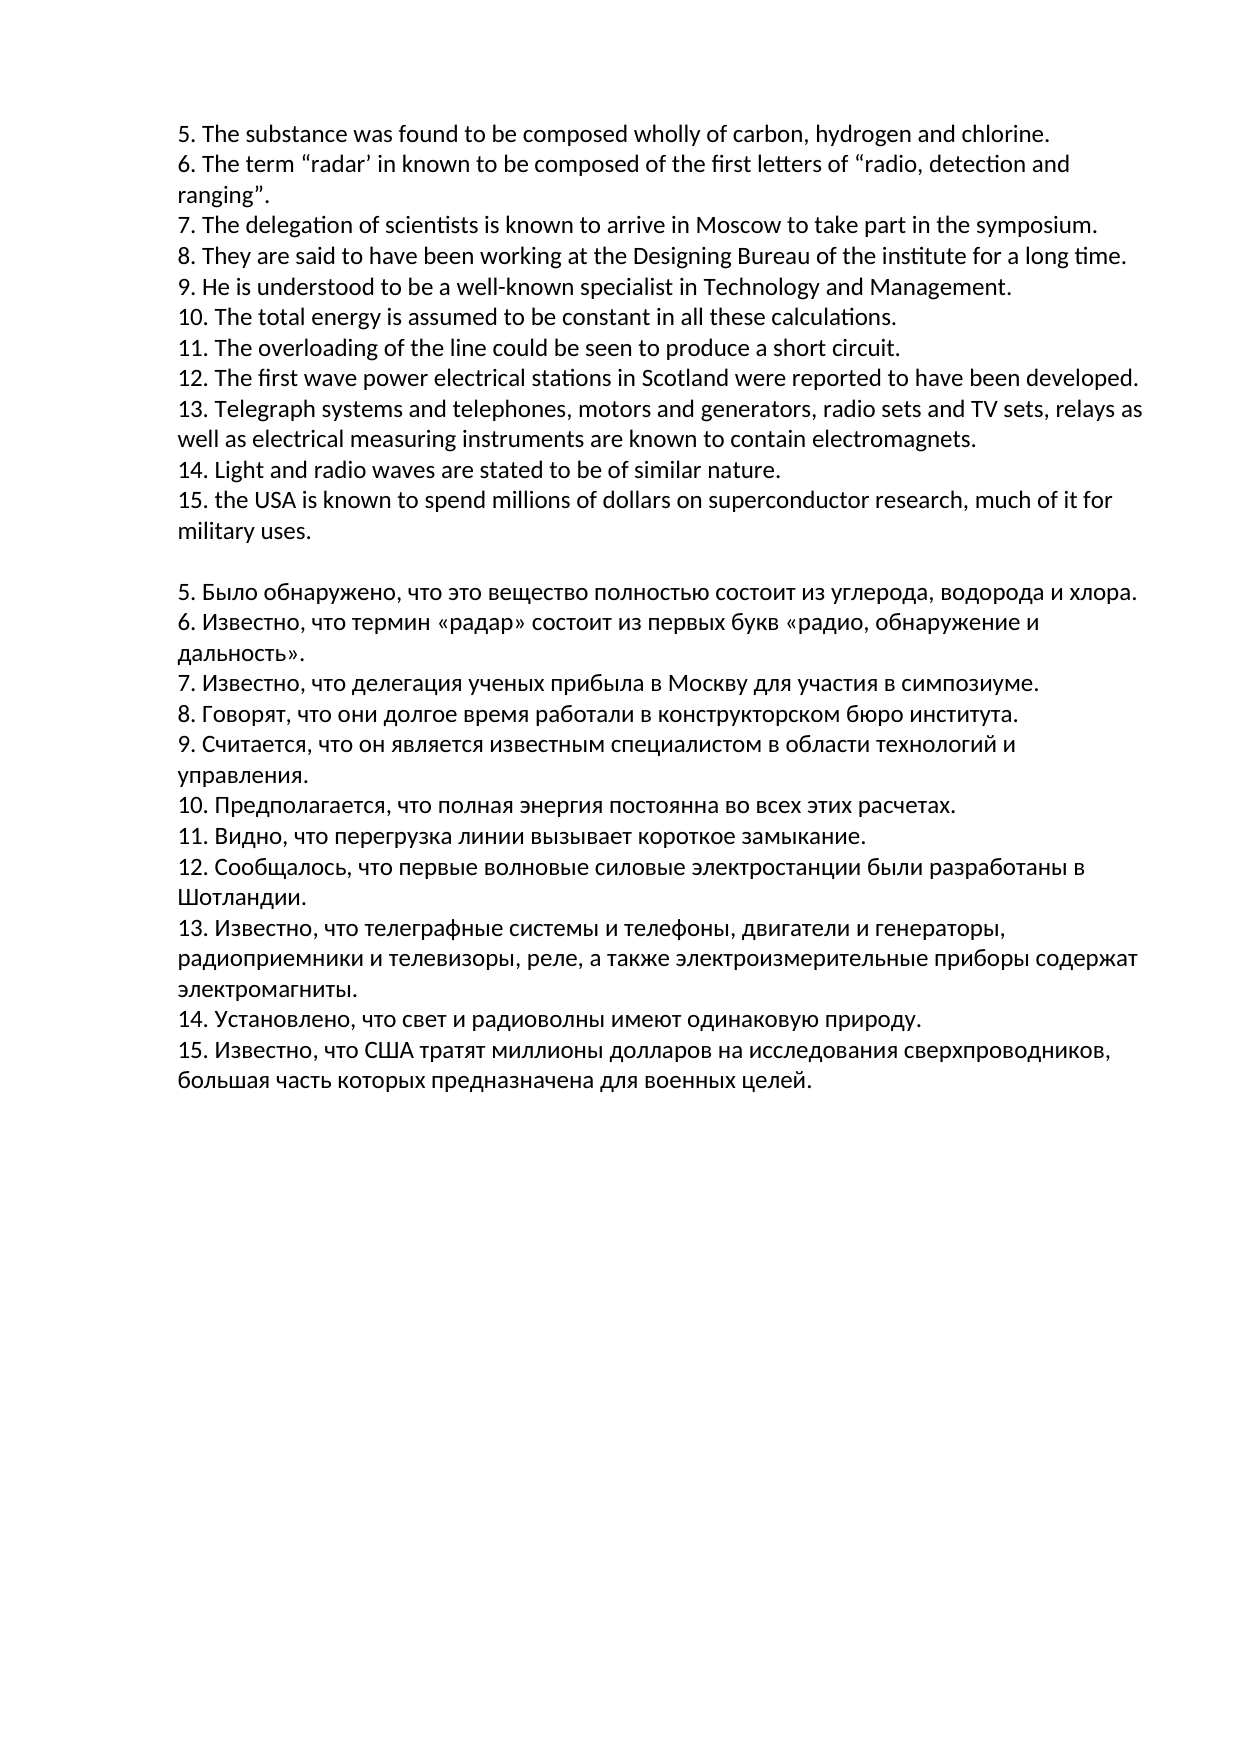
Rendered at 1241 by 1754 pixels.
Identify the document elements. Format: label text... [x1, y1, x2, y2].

text 7. Известно, что делегация ученых прибыла в Москву для участия в симпозиуме. [177, 667, 1152, 698]
text 8. Говорят, что они долгое время работали в конструкторском бюро института. [177, 698, 1152, 728]
text 15. the USA is known to spend millions of dollars on superconductor research, much of it for military uses. [177, 484, 1152, 545]
text 14. Light and radio waves are stated to be of similar nature. [177, 454, 1152, 484]
text 12. The first wave power electrical stations in Scotland were reported to have been developed. [177, 362, 1152, 393]
text 13. Telegraph systems and telephones, motors and generators, radio sets and TV sets, relays as well as electrical measuring instruments are known to contain electromagnets. [177, 393, 1152, 454]
text 8. They are said to have been working at the Designing Bureau of the institute for a long time. [177, 240, 1152, 271]
text 10. The total energy is assumed to be constant in all these calculations. [177, 301, 1152, 332]
text 14. Установлено, что свет и радиоволны имеют одинаковую природу. [177, 1003, 1152, 1034]
text 7. The delegation of scientists is known to arrive in Moscow to take part in the symposium. [177, 210, 1152, 240]
text 9. He is understood to be a well-known specialist in Technology and Management. [177, 271, 1152, 301]
text 11. Видно, что перегрузка линии вызывает короткое замыкание. [177, 820, 1152, 851]
text 11. The overloading of the line could be seen to produce a short circuit. [177, 332, 1152, 362]
text 5. The substance was found to be composed wholly of carbon, hydrogen and chlorine. [177, 118, 1152, 149]
text 13. Известно, что телеграфные системы и телефоны, двигатели и генераторы, радиоприемники и телевизоры, реле, а также электроизмерительные приборы содержат электромагниты. [177, 912, 1152, 1003]
text 15. Известно, что США тратят миллионы долларов на исследования сверхпроводников, большая часть которых предназначена для военных целей. [177, 1034, 1152, 1095]
text 9. Считается, что он является известным специалистом в области технологий и управления. [177, 728, 1152, 789]
text 10. Предполагается, что полная энергия постоянна во всех этих расчетах. [177, 789, 1152, 820]
text 5. Было обнаружено, что это вещество полностью состоит из углерода, водорода и хлора. [177, 576, 1152, 606]
text 6. Известно, что термин «радар» состоит из первых букв «радио, обнаружение и дальность». [177, 606, 1152, 667]
text 6. The term “radar’ in known to be composed of the first letters of “radio, detection and ranging”. [177, 149, 1152, 210]
text 12. Сообщалось, что первые волновые силовые электростанции были разработаны в Шотландии. [177, 851, 1152, 912]
